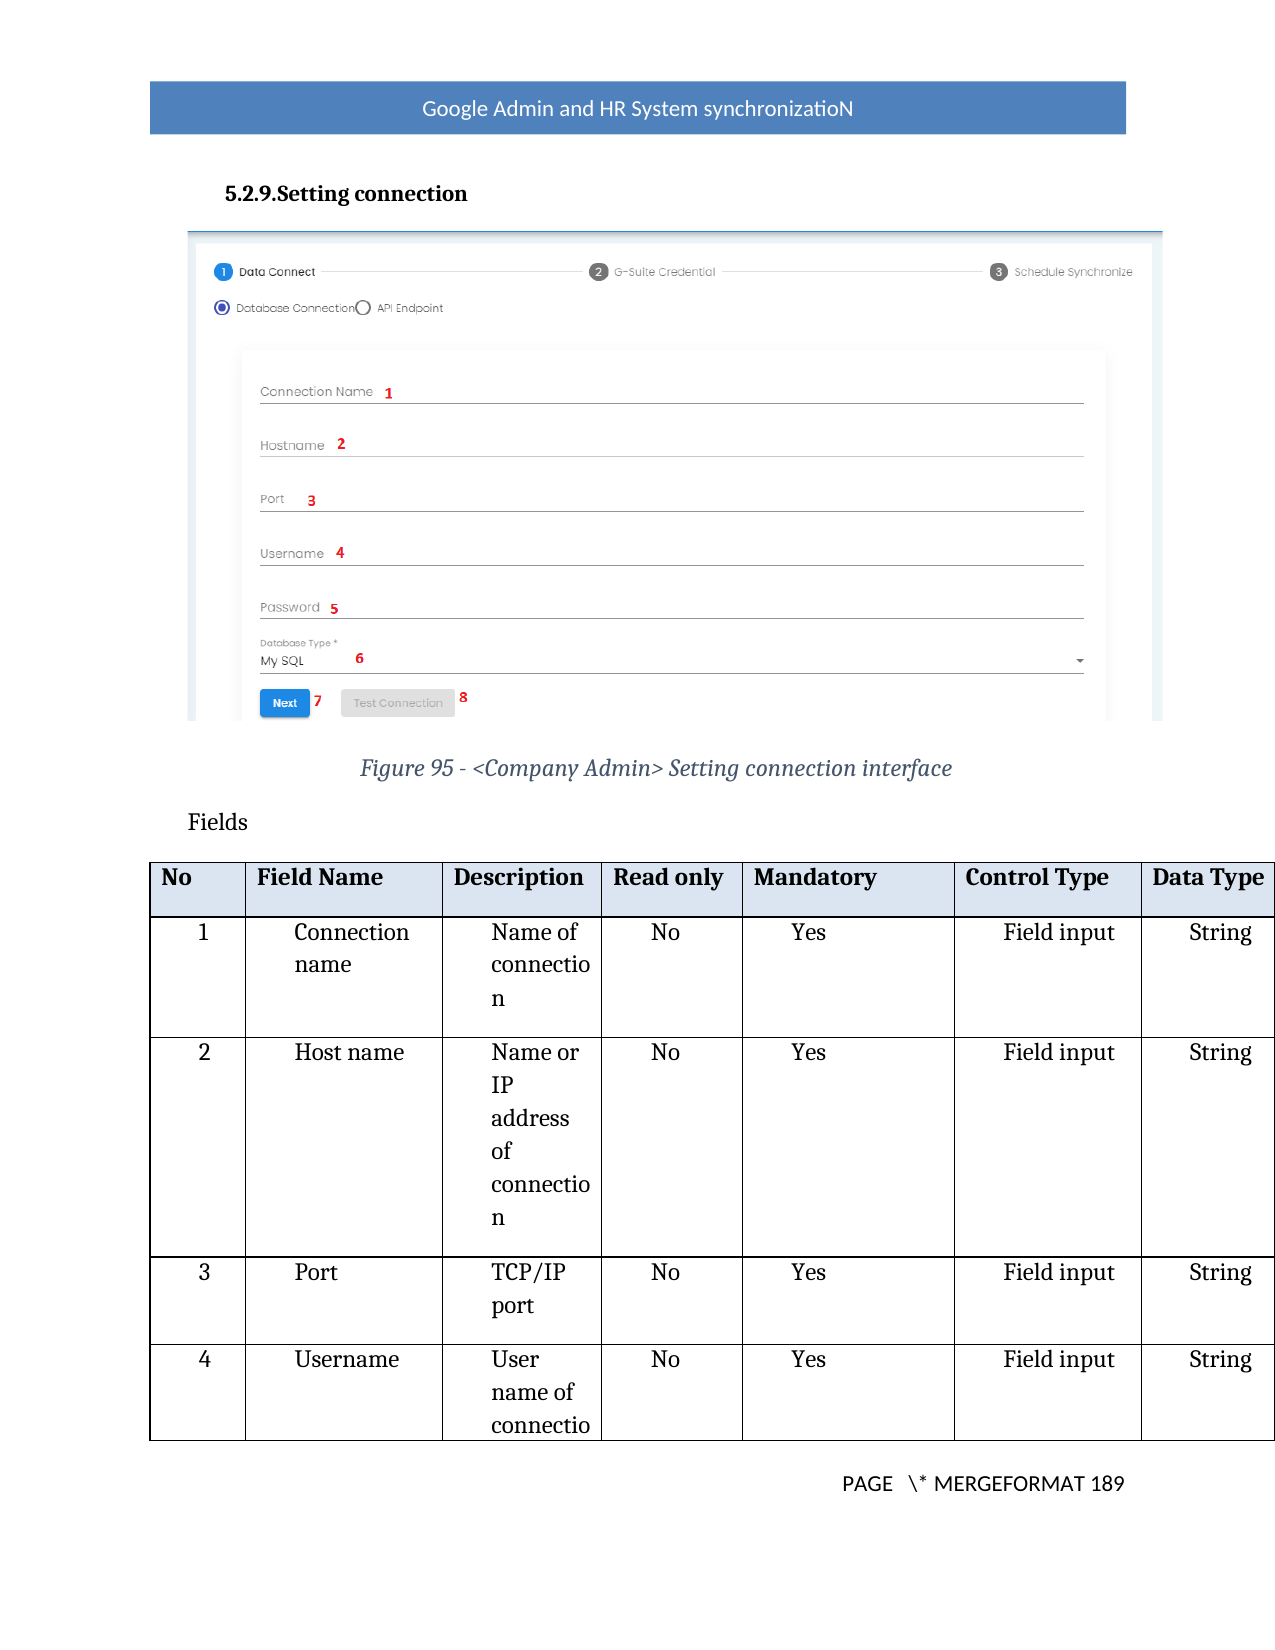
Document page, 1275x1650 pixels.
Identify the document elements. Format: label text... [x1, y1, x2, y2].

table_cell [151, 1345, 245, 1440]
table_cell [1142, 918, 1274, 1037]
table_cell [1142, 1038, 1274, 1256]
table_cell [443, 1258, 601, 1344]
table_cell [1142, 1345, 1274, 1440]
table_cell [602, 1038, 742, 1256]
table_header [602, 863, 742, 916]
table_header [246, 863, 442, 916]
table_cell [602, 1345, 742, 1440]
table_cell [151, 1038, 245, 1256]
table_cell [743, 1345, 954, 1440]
text Figure 95 - <Company Admin> Setting connection interface [187, 754, 1125, 783]
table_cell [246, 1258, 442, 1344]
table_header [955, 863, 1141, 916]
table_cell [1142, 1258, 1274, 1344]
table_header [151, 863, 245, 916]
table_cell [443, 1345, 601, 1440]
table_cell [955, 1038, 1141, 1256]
subtitle Setting connection [225, 181, 1125, 207]
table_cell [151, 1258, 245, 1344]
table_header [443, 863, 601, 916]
picture [187, 231, 1163, 721]
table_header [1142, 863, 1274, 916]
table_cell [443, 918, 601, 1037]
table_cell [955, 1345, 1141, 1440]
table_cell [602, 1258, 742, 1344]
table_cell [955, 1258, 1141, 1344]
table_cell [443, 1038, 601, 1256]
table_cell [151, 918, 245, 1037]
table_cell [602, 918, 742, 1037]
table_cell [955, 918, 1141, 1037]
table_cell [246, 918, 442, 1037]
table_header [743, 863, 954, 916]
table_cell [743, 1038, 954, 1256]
text Fields [187, 808, 1125, 837]
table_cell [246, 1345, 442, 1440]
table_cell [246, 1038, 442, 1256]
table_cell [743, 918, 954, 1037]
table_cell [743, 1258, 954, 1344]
